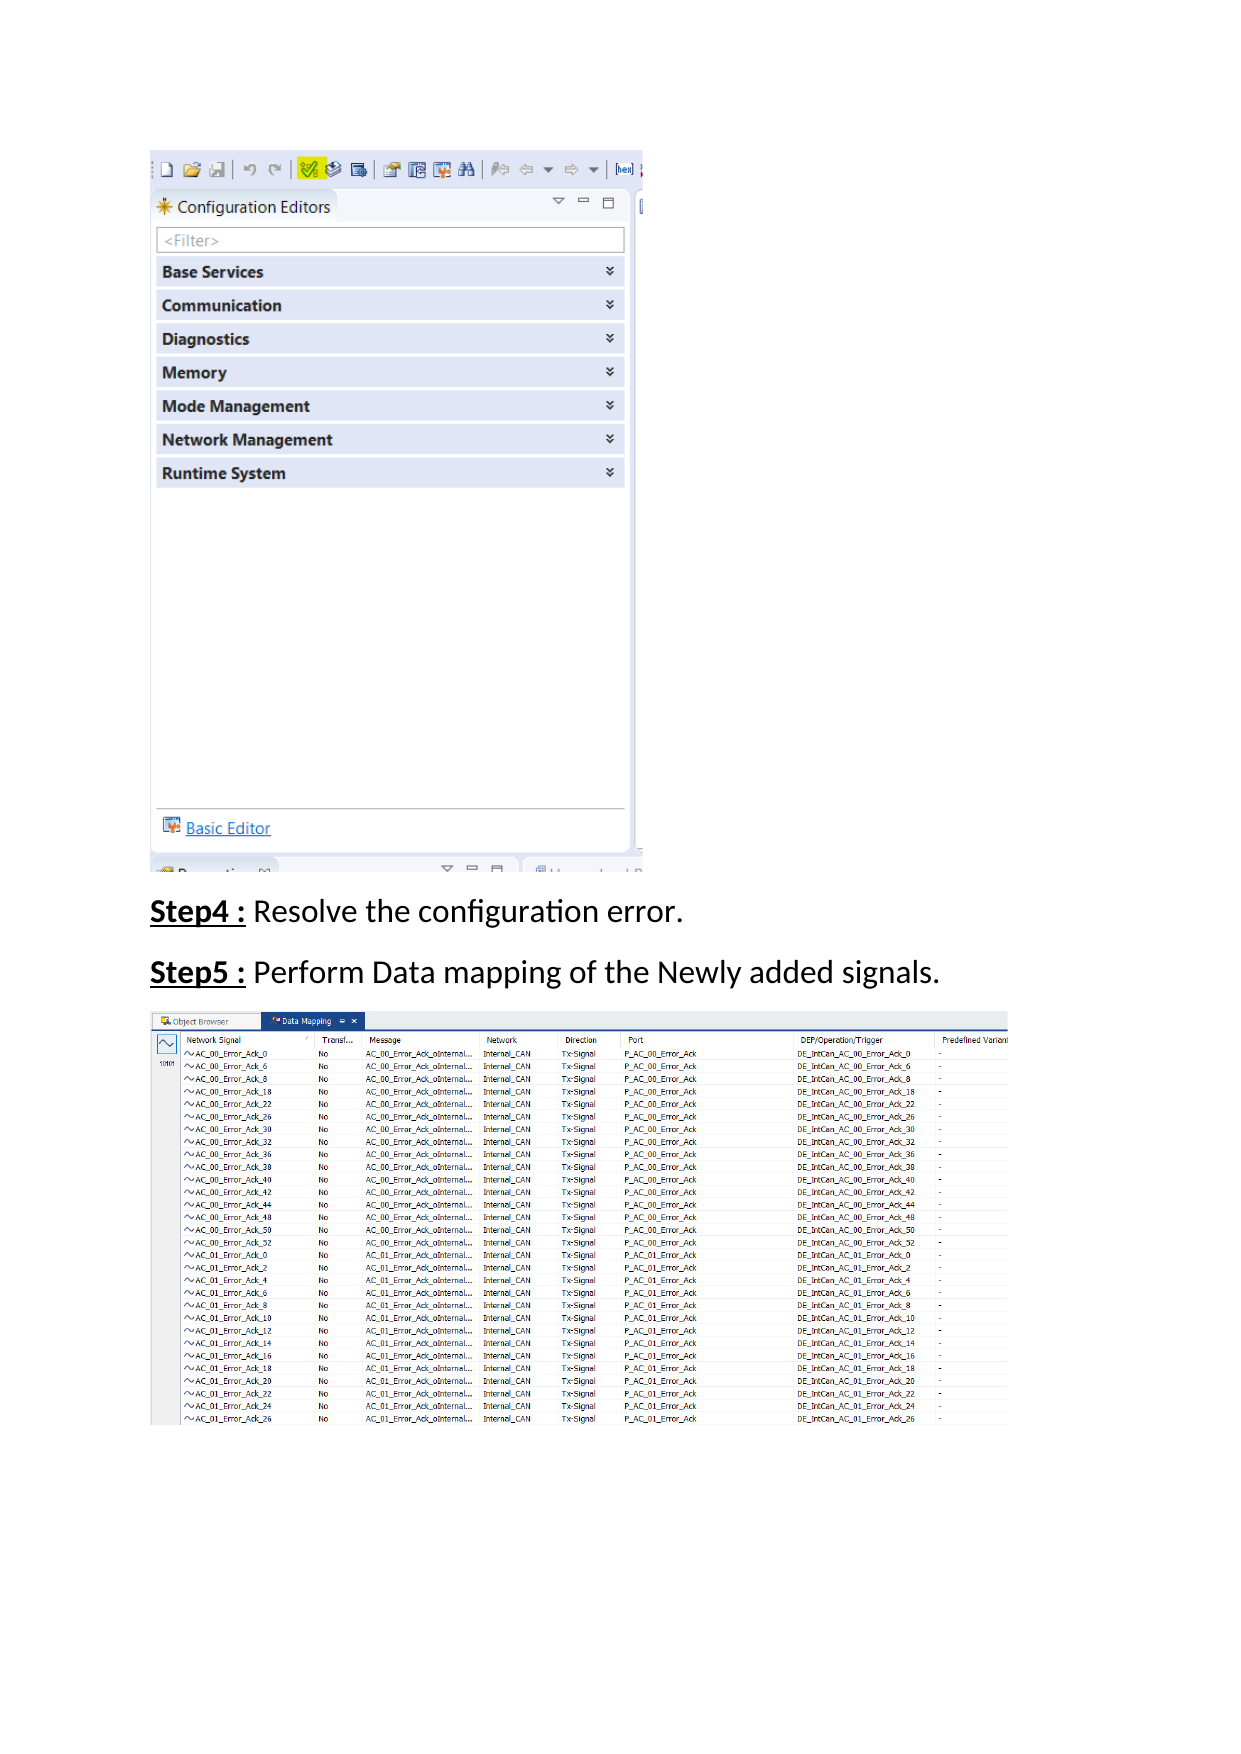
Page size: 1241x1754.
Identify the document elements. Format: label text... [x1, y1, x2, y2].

picture [150, 150, 643, 872]
text Step5 : Perform Data mapping of the Newly added signals. [150, 951, 1090, 992]
picture [150, 1011, 1008, 1425]
text Step4 : Resolve the configuration error. [150, 890, 1090, 931]
